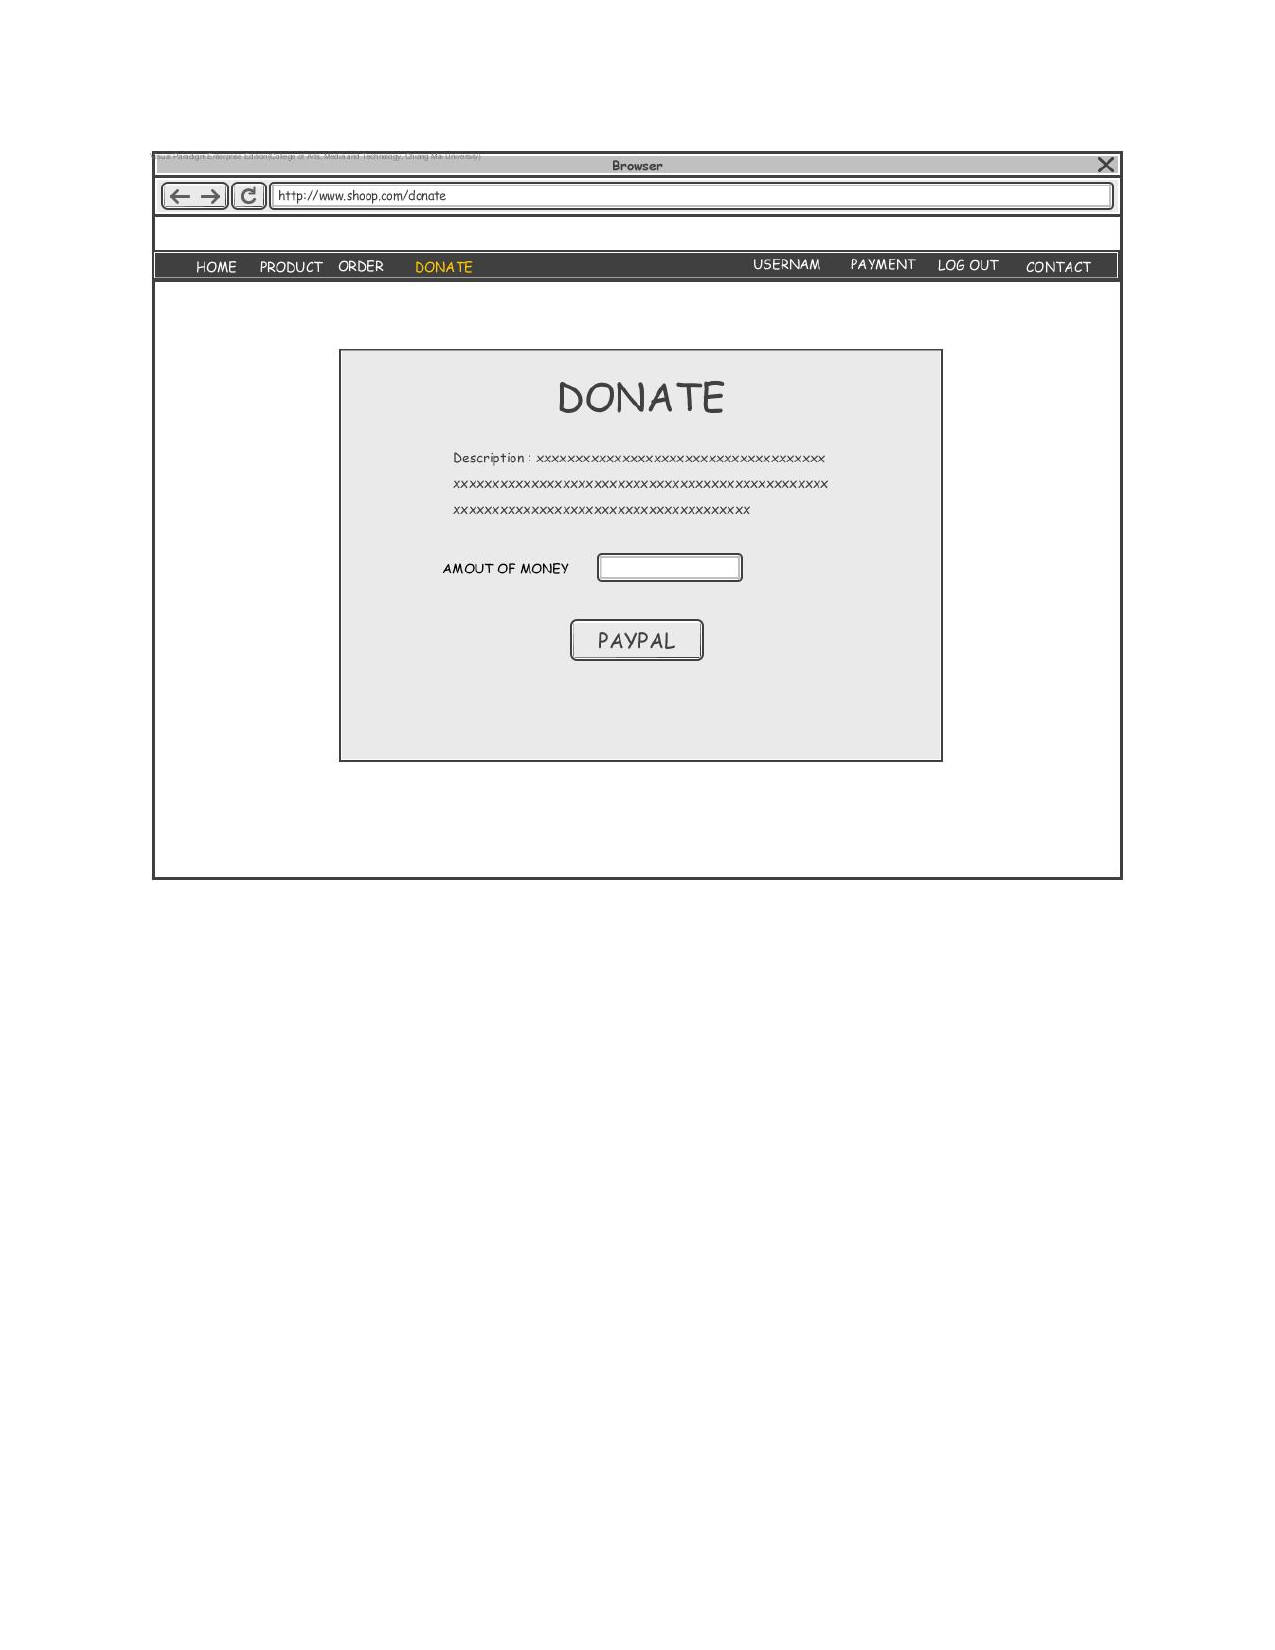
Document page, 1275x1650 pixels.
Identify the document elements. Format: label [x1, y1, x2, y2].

picture [150, 150, 1125, 883]
